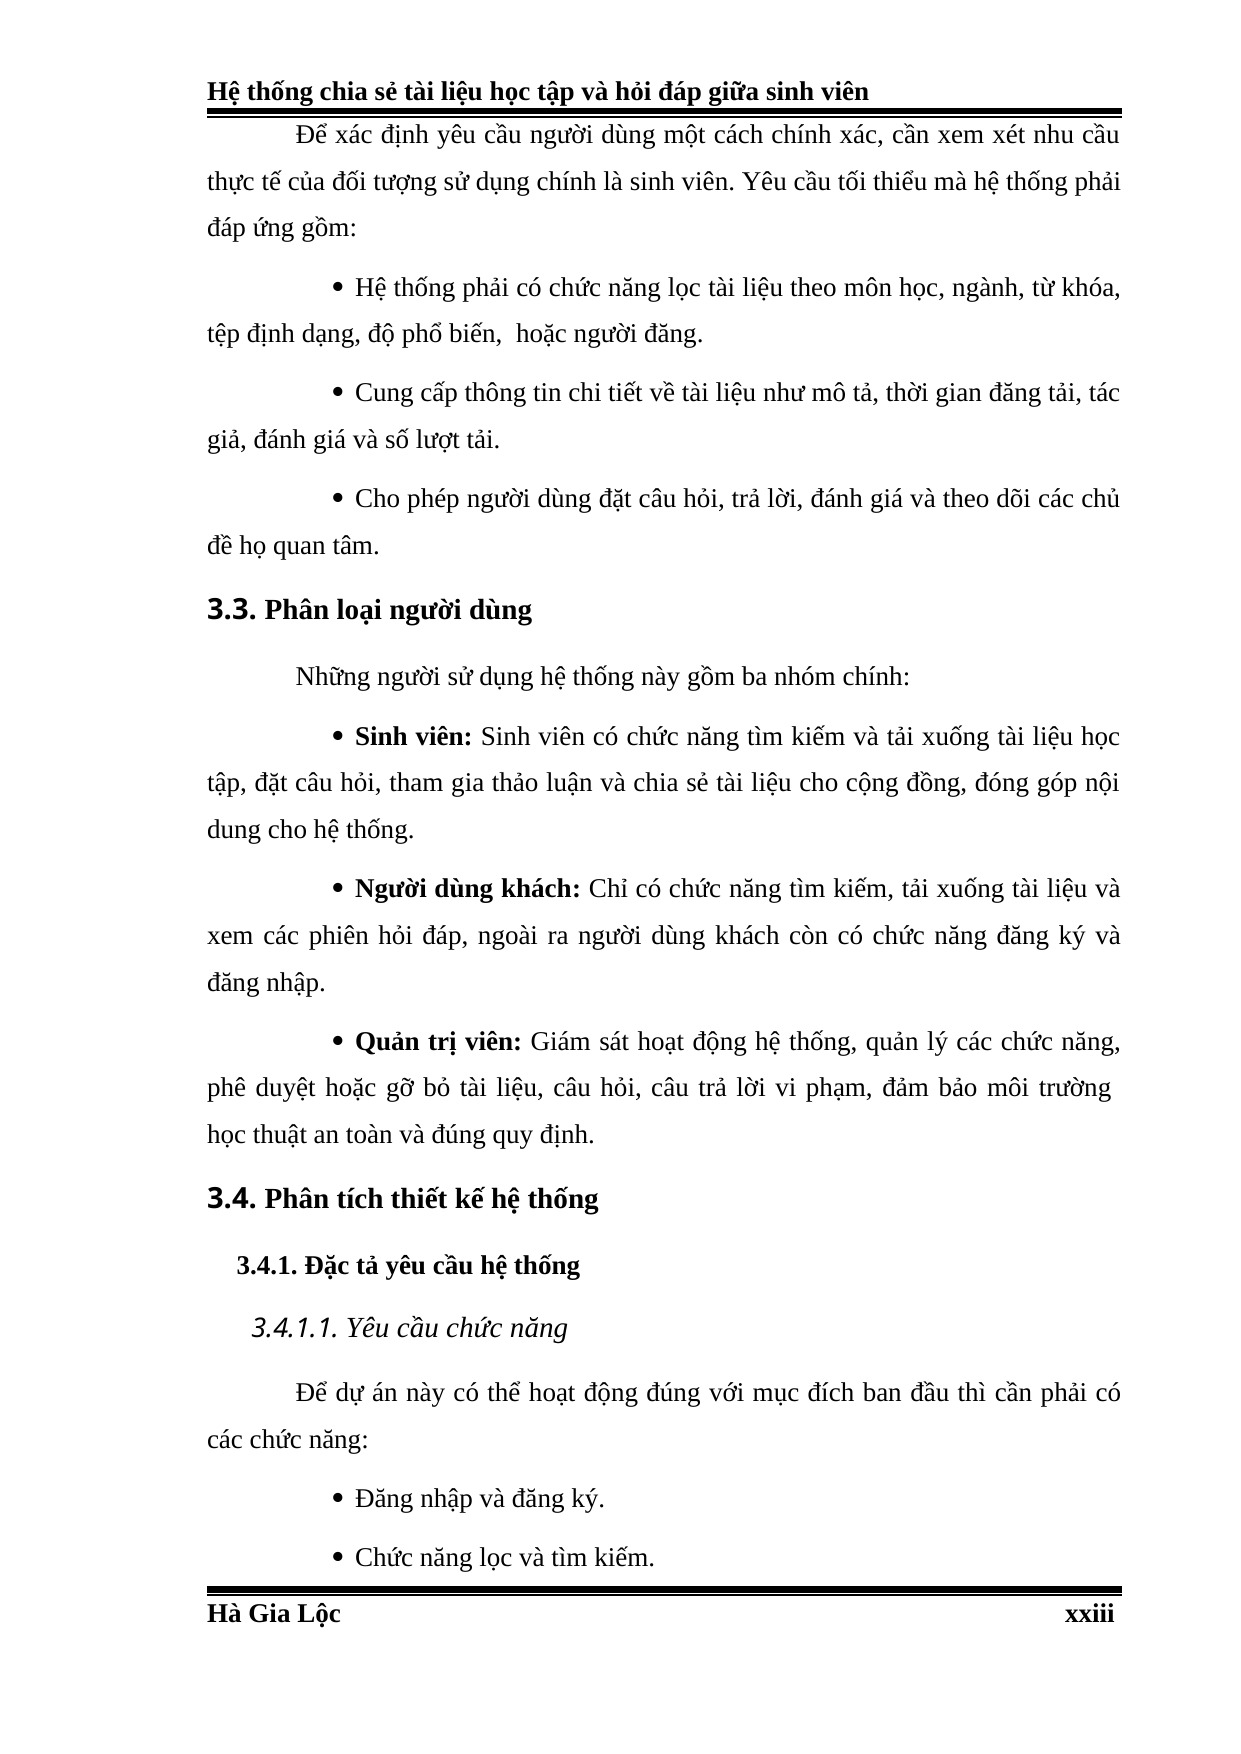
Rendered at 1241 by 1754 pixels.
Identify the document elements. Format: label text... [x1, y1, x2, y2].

subtitle Phân loại người dùng [207, 588, 1122, 628]
list Hệ thống phải có chức năng lọc tài liệu theo môn học, ngành, từ khóa, tệp định dạng, độ phổ biến, hoặc người đăng. [207, 271, 1122, 348]
list Cho phép người dùng đặt câu hỏi, trả lời, đánh giá và theo dõi các chủ đề họ quan tâm. [207, 482, 1122, 560]
list Sinh viên: Sinh viên có chức năng tìm kiếm và tải xuống tài liệu học tập, đặt câu hỏi, tham gia thảo luận và chia sẻ tài liệu cho cộng đồng, đóng góp nội dung cho hệ thống. [207, 719, 1122, 844]
text Để xác định yêu cầu người dùng một cách chính xác, cần xem xét nhu cầu thực tế của đối tượng sử dụng chính là sinh viên. Yêu cầu tối thiểu mà hệ thống phải đáp ứng gồm: [207, 118, 1122, 243]
list Chức năng lọc và tìm kiếm. [207, 1542, 1122, 1573]
subtitle Yêu cầu chức năng [222, 1308, 1122, 1345]
subtitle Đặc tả yêu cầu hệ thống [222, 1249, 1122, 1281]
subtitle Phân tích thiết kế hệ thống [207, 1177, 1122, 1217]
list Đăng nhập và đăng ký. [207, 1482, 1122, 1513]
text Những người sử dụng hệ thống này gồm ba nhóm chính: [207, 660, 1122, 692]
list Người dùng khách: Chỉ có chức năng tìm kiếm, tải xuống tài liệu và xem các phiên hỏi đáp, ngoài ra người dùng khách còn có chức năng đăng ký và đăng nhập. [207, 872, 1122, 997]
text Để dự án này có thể hoạt động đúng với mục đích ban đầu thì cần phải có các chức năng: [207, 1376, 1122, 1454]
list Quản trị viên: Giám sát hoạt động hệ thống, quản lý các chức năng, phê duyệt hoặc gỡ bỏ tài liệu, câu hỏi, câu trả lời vi phạm, đảm bảo môi trường học thuật an toàn và đúng quy định. [207, 1025, 1122, 1149]
list Cung cấp thông tin chi tiết về tài liệu như mô tả, thời gian đăng tải, tác giả, đánh giá và số lượt tải. [207, 377, 1122, 454]
